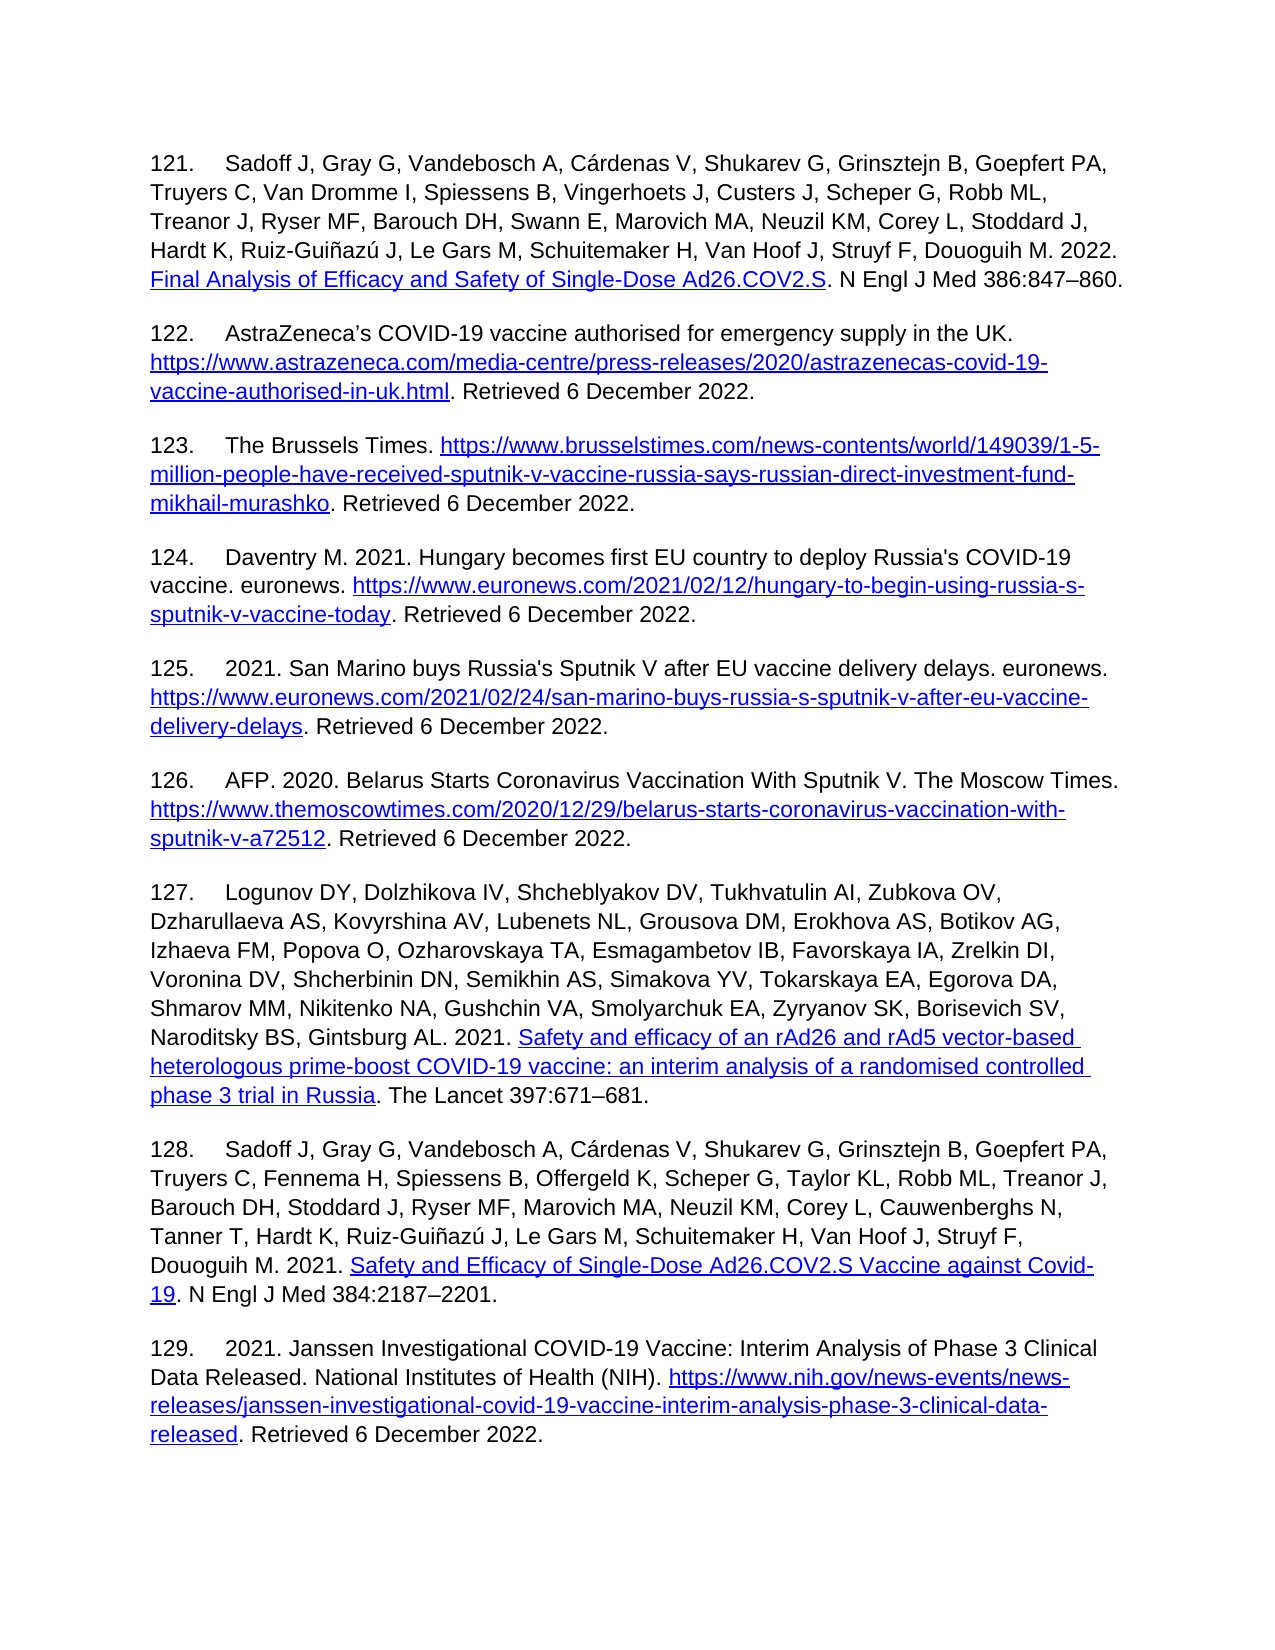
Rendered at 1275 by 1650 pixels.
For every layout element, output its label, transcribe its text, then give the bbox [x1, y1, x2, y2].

text 128. Sadoff J, Gray G, Vandebosch A, Cárdenas V, Shukarev G, Grinsztejn B, Goepfert PA, Truyers C, Fennema H, Spiessens B, Offergeld K, Scheper G, Taylor KL, Robb ML, Treanor J, Barouch DH, Stoddard J, Ryser MF, Marovich MA, Neuzil KM, Corey L, Cauwenberghs N, Tanner T, Hardt K, Ruiz-Guiñazú J, Le Gars M, Schuitemaker H, Van Hoof J, Struyf F, Douoguih M. 2021. Safety and Efficacy of Single-Dose Ad26.COV2.S Vaccine against Covid-19. N Engl J Med 384:2187–2201. [150, 1136, 1125, 1307]
text 121. Sadoff J, Gray G, Vandebosch A, Cárdenas V, Shukarev G, Grinsztejn B, Goepfert PA, Truyers C, Van Dromme I, Spiessens B, Vingerhoets J, Custers J, Scheper G, Robb ML, Treanor J, Ryser MF, Barouch DH, Swann E, Marovich MA, Neuzil KM, Corey L, Stoddard J, Hardt K, Ruiz-Guiñazú J, Le Gars M, Schuitemaker H, Van Hoof J, Struyf F, Douoguih M. 2022. Final Analysis of Efficacy and Safety of Single-Dose Ad26.COV2.S. N Engl J Med 386:847–860. [150, 150, 1125, 292]
text 125. 2021. San Marino buys Russia's Sputnik V after EU vaccine delivery delays. euronews. https://www.euronews.com/2021/02/24/san-marino-buys-russia-s-sputnik-v-after-eu-vaccine-delivery-delays. Retrieved 6 December 2022. [150, 655, 1125, 740]
text 126. AFP. 2020. Belarus Starts Coronavirus Vaccination With Sputnik V. The Moscow Times. https://www.themoscowtimes.com/2020/12/29/belarus-starts-coronavirus-vaccination-with-sputnik-v-a72512. Retrieved 6 December 2022. [150, 767, 1125, 852]
text 129. 2021. Janssen Investigational COVID-19 Vaccine: Interim Analysis of Phase 3 Clinical Data Released. National Institutes of Health (NIH). https://www.nih.gov/news-events/news-releases/janssen-investigational-covid-19-vaccine-interim-analysis-phase-3-clinical-data-released. Retrieved 6 December 2022. [150, 1334, 1125, 1448]
text 124. Daventry M. 2021. Hungary becomes first EU country to deploy Russia's COVID-19 vaccine. euronews. https://www.euronews.com/2021/02/12/hungary-to-begin-using-russia-s-sputnik-v-vaccine-today. Retrieved 6 December 2022. [150, 543, 1125, 628]
text 127. Logunov DY, Dolzhikova IV, Shcheblyakov DV, Tukhvatulin AI, Zubkova OV, Dzharullaeva AS, Kovyrshina AV, Lubenets NL, Grousova DM, Erokhova AS, Botikov AG, Izhaeva FM, Popova O, Ozharovskaya TA, Esmagambetov IB, Favorskaya IA, Zrelkin DI, Voronina DV, Shcherbinin DN, Semikhin AS, Simakova YV, Tokarskaya EA, Egorova DA, Shmarov MM, Nikitenko NA, Gushchin VA, Smolyarchuk EA, Zyryanov SK, Borisevich SV, Naroditsky BS, Gintsburg AL. 2021. Safety and efficacy of an rAd26 and rAd5 vector-based heterologous prime-boost COVID-19 vaccine: an interim analysis of a randomised controlled phase 3 trial in Russia. The Lancet 397:671–681. [150, 879, 1125, 1108]
text 122. AstraZeneca’s COVID-19 vaccine authorised for emergency supply in the UK. https://www.astrazeneca.com/media-centre/press-releases/2020/astrazenecas-covid-19-vaccine-authorised-in-uk.html. Retrieved 6 December 2022. [150, 320, 1125, 404]
text 123. The Brussels Times. https://www.brusselstimes.com/news-contents/world/149039/1-5-million-people-have-received-sputnik-v-vaccine-russia-says-russian-direct-investment-fund-mikhail-murashko. Retrieved 6 December 2022. [150, 432, 1125, 516]
